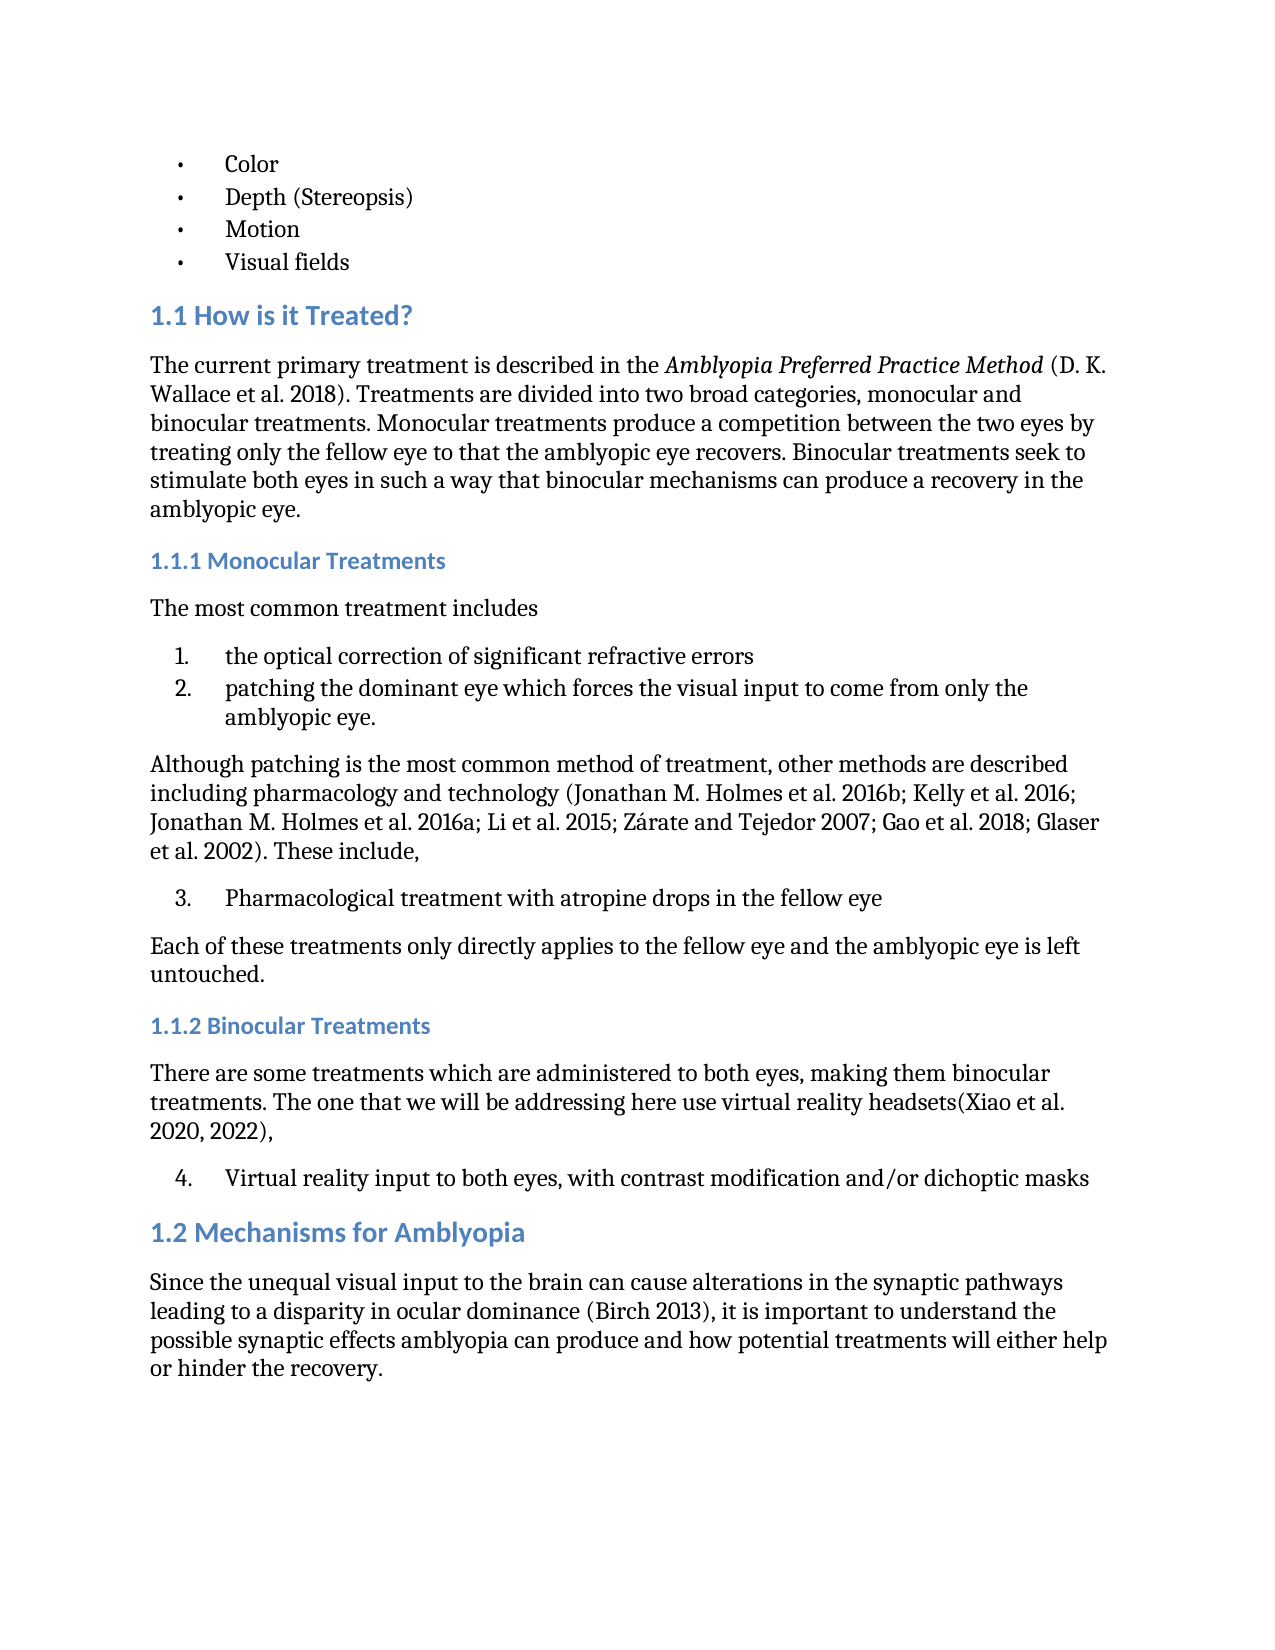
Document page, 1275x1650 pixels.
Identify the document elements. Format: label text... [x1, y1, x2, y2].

list the optical correction of significant refractive errors [175, 642, 1125, 670]
list Pharmacological treatment with atropine drops in the fellow eye [175, 884, 1125, 913]
subtitle 1.1 How is it Treated? [150, 297, 1125, 333]
text There are some treatments which are administered to both eyes, making them binocular treatments. The one that we will be addressing here use virtual reality headsets(Xiao et al. 2020, 2022), [150, 1059, 1125, 1145]
list Depth (Stereopsis) [175, 182, 1125, 211]
text The most common treatment includes [150, 594, 1125, 623]
text Each of these treatments only directly applies to the fellow eye and the amblyopic eye is left untouched. [150, 932, 1125, 989]
text Since the unequal visual input to the brain can cause alterations in the synaptic pathways leading to a disparity in ocular dominance (Birch 2013), it is important to understand the possible synaptic effects amblyopia can produce and how potential treatments will either help or hinder the recovery. [150, 1268, 1125, 1383]
text Although patching is the most common method of treatment, other methods are described including pharmacology and technology (Jonathan M. Holmes et al. 2016b; Kelly et al. 2016; Jonathan M. Holmes et al. 2016a; Li et al. 2015; Zárate and Tejedor 2007; Gao et al. 2018; Glaser et al. 2002). These include, [150, 750, 1125, 865]
subtitle 1.1.2 Binocular Treatments [150, 1010, 1125, 1040]
subtitle 1.1.1 Monocular Treatments [150, 545, 1125, 575]
list Virtual reality input to both eyes, with contrast modification and/or dichoptic masks [175, 1164, 1125, 1193]
list Color [175, 150, 1125, 179]
list patching the dominant eye which forces the visual input to come from only the amblyopic eye. [175, 674, 1125, 732]
list Motion [175, 215, 1125, 244]
text The current primary treatment is described in the Amblyopia Preferred Practice Method (D. K. Wallace et al. 2018). Treatments are divided into two broad categories, monocular and binocular treatments. Monocular treatments produce a competition between the two eyes by treating only the fellow eye to that the amblyopic eye recovers. Binocular treatments seek to stimulate both eyes in such a way that binocular mechanisms can produce a recovery in the amblyopic eye. [150, 351, 1125, 524]
list Visual fields [175, 247, 1125, 276]
subtitle 1.2 Mechanisms for Amblyopia [150, 1214, 1125, 1249]
